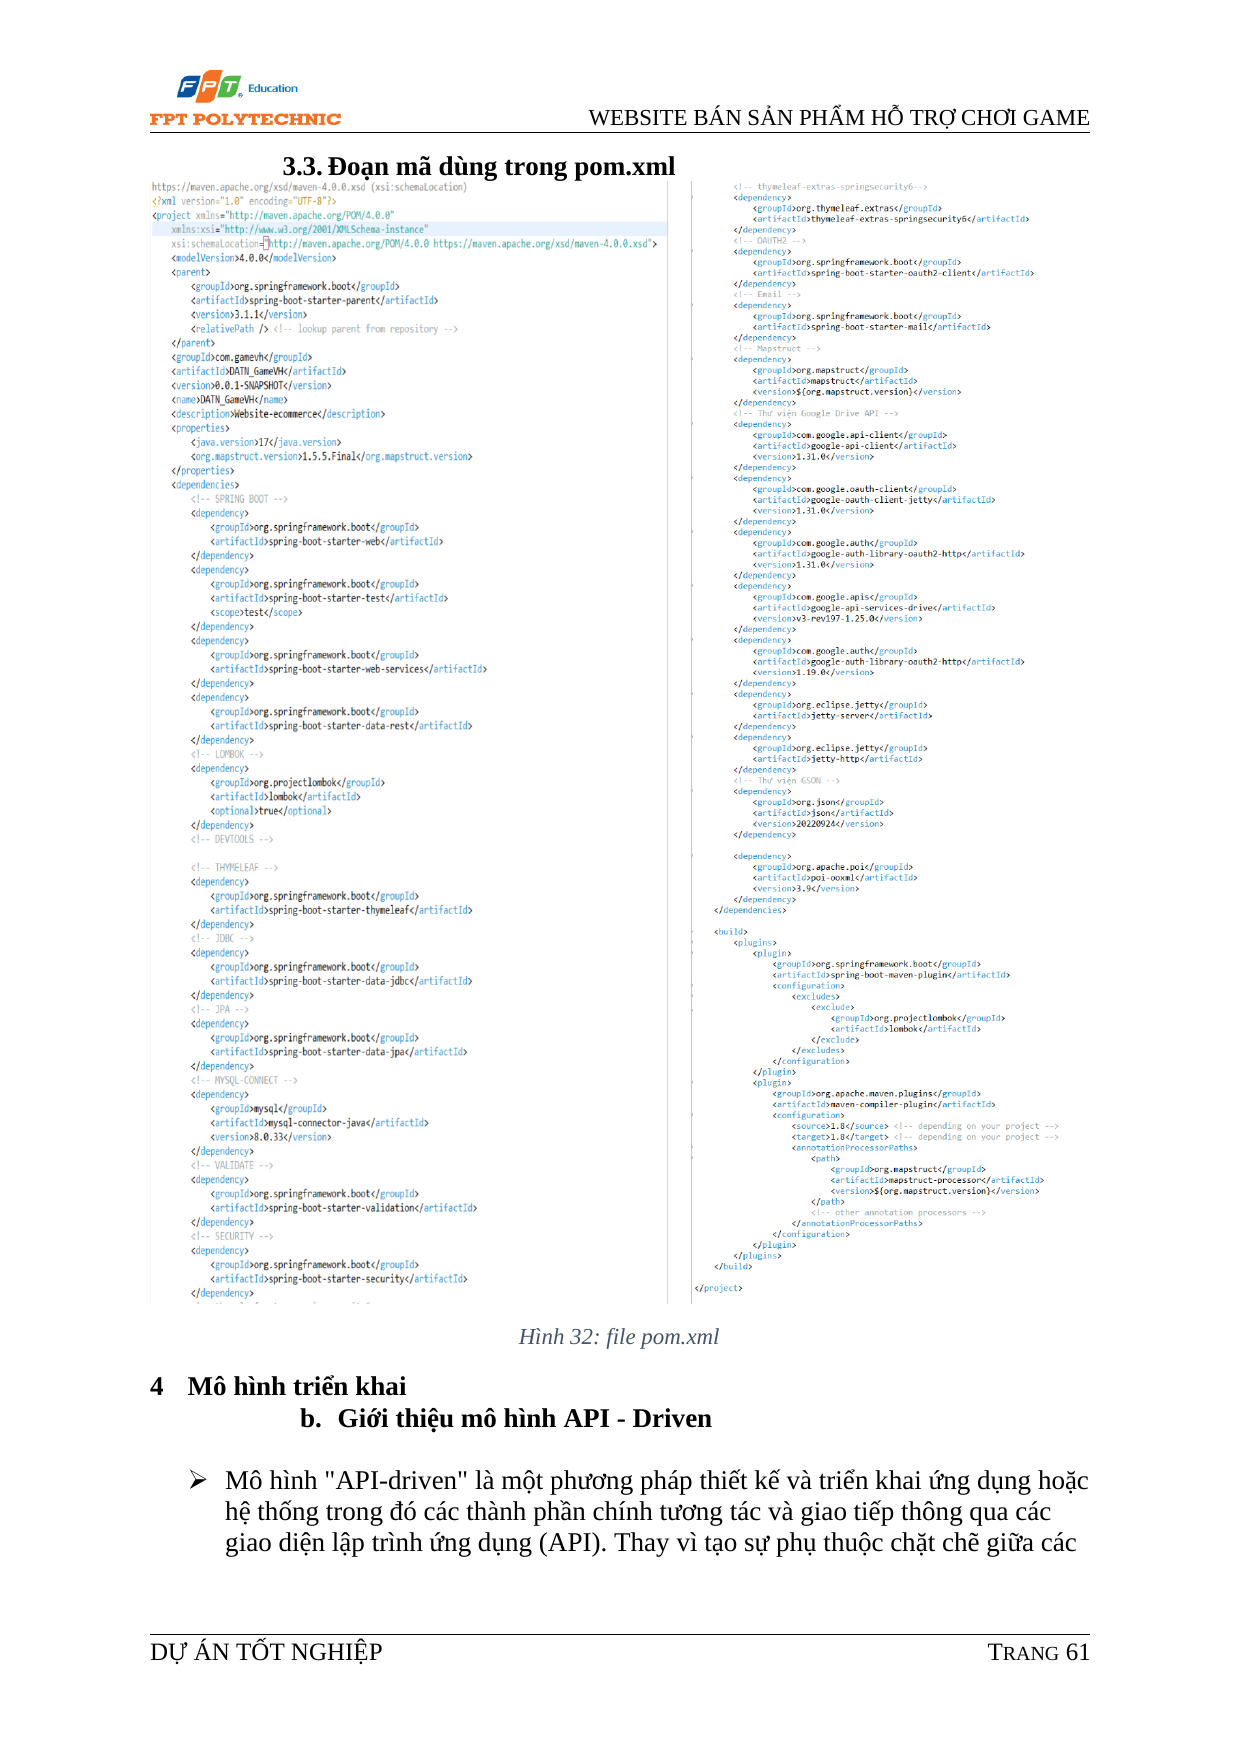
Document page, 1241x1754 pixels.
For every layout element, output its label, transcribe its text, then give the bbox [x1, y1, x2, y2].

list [187, 1464, 1090, 1557]
text Hình 32: file pom.xml [150, 1323, 1090, 1350]
list Đoạn mã dùng trong pom.xml [282, 150, 1090, 181]
picture [150, 70, 343, 125]
picture [150, 181, 1091, 1304]
list Mô hình triển khai [150, 1371, 1090, 1402]
list Giới thiệu mô hình API - Driven [300, 1402, 1090, 1433]
